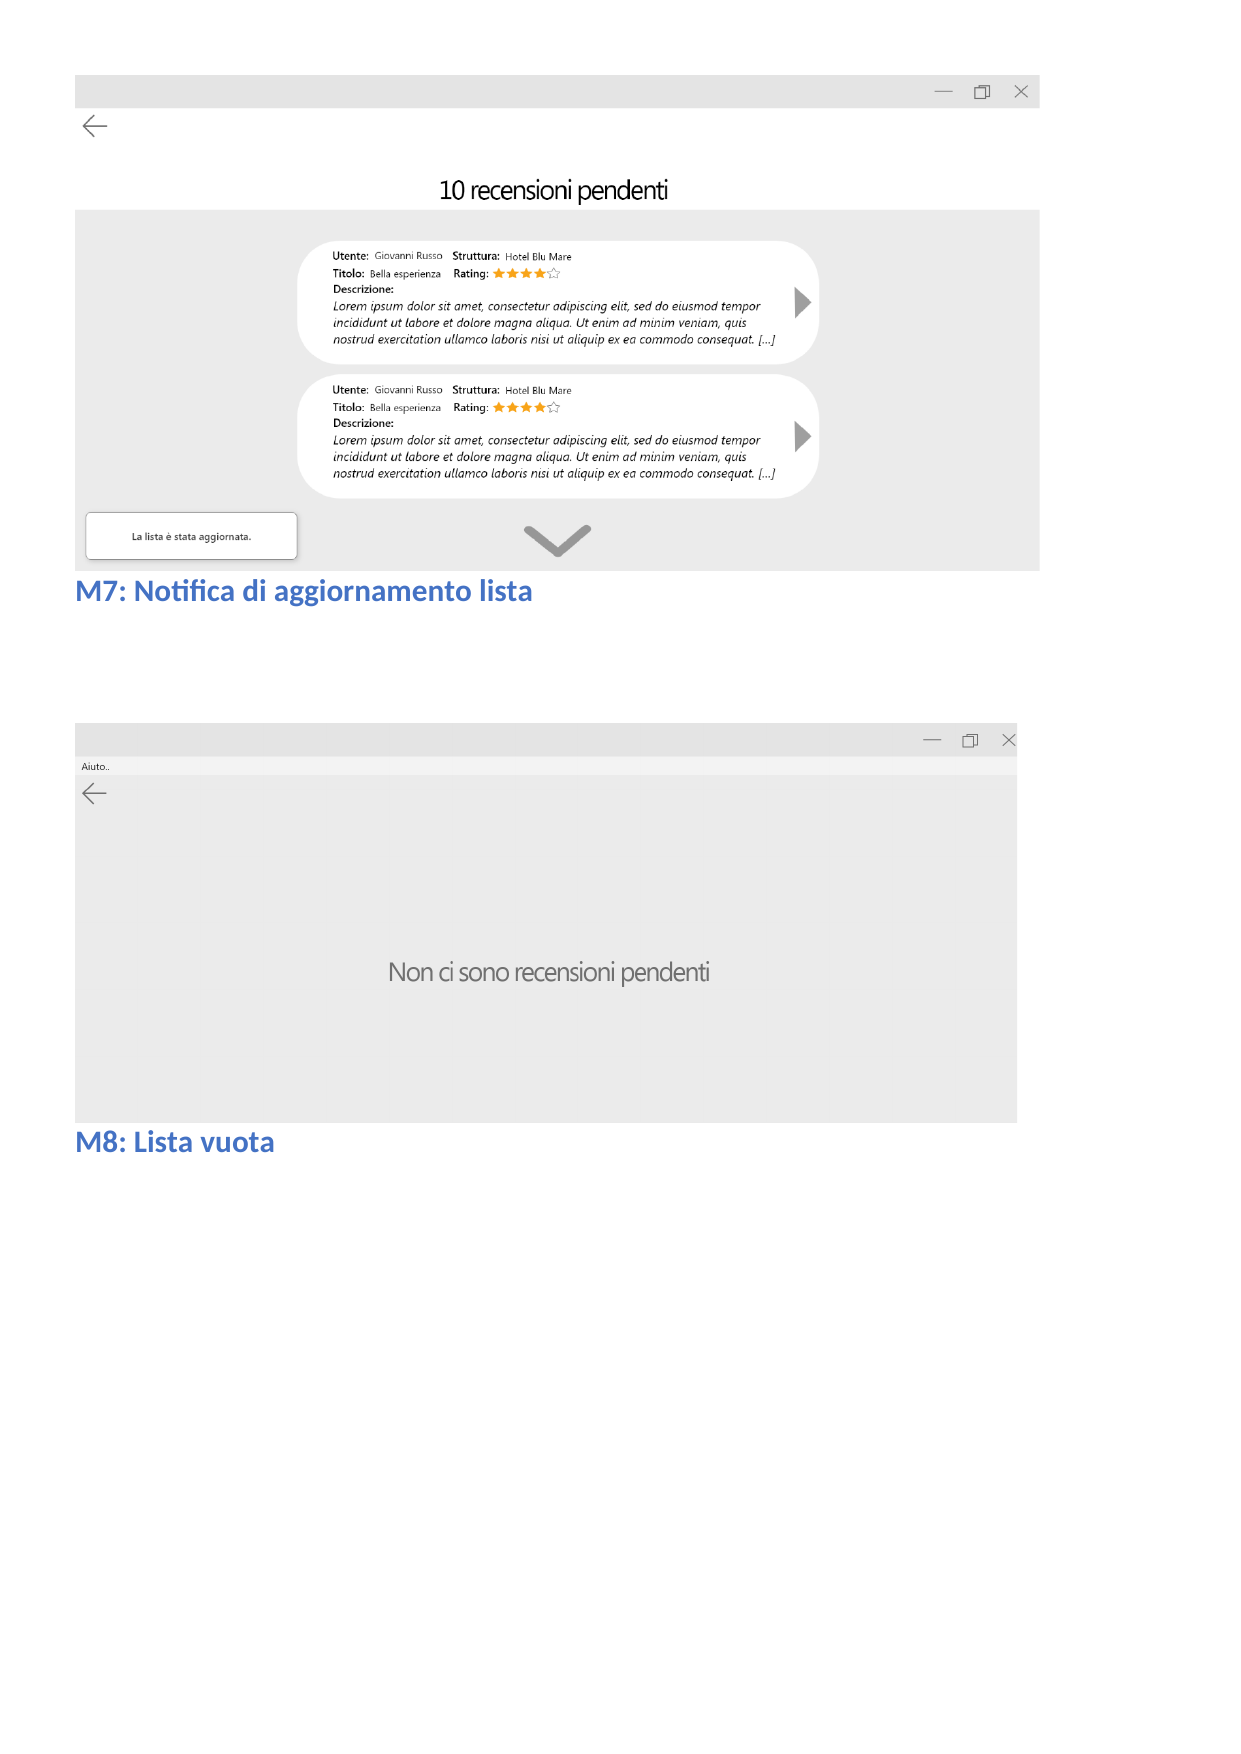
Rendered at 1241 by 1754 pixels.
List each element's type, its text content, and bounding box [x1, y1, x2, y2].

text M7: Notifica di aggiornamento lista [75, 571, 1165, 609]
text M8: Lista vuota [75, 1123, 1165, 1161]
picture [75, 723, 1018, 1123]
picture [75, 75, 1040, 571]
